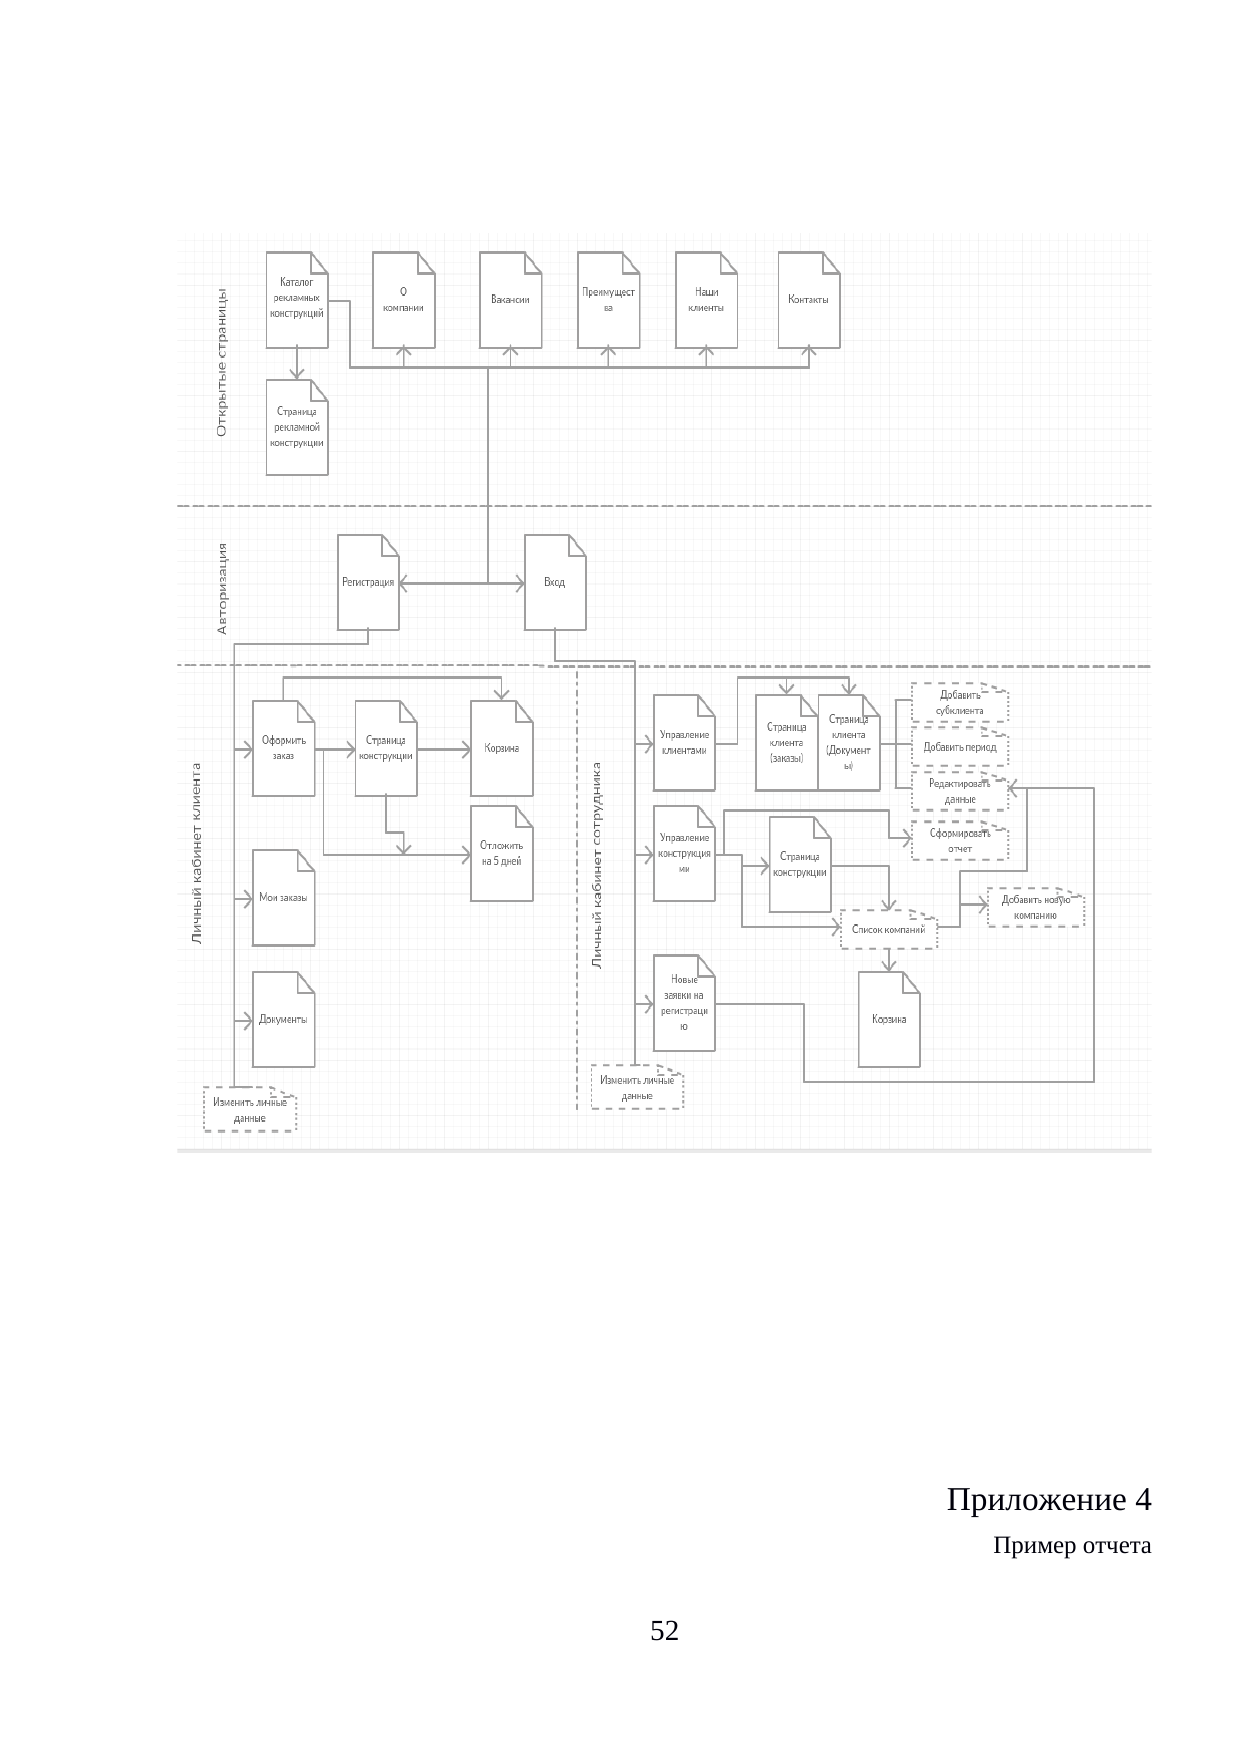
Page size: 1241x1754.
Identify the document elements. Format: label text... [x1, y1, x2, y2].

subtitle Приложение 4 [177, 1479, 1152, 1517]
picture [177, 233, 1152, 1153]
text Пример отчета [177, 1530, 1152, 1559]
